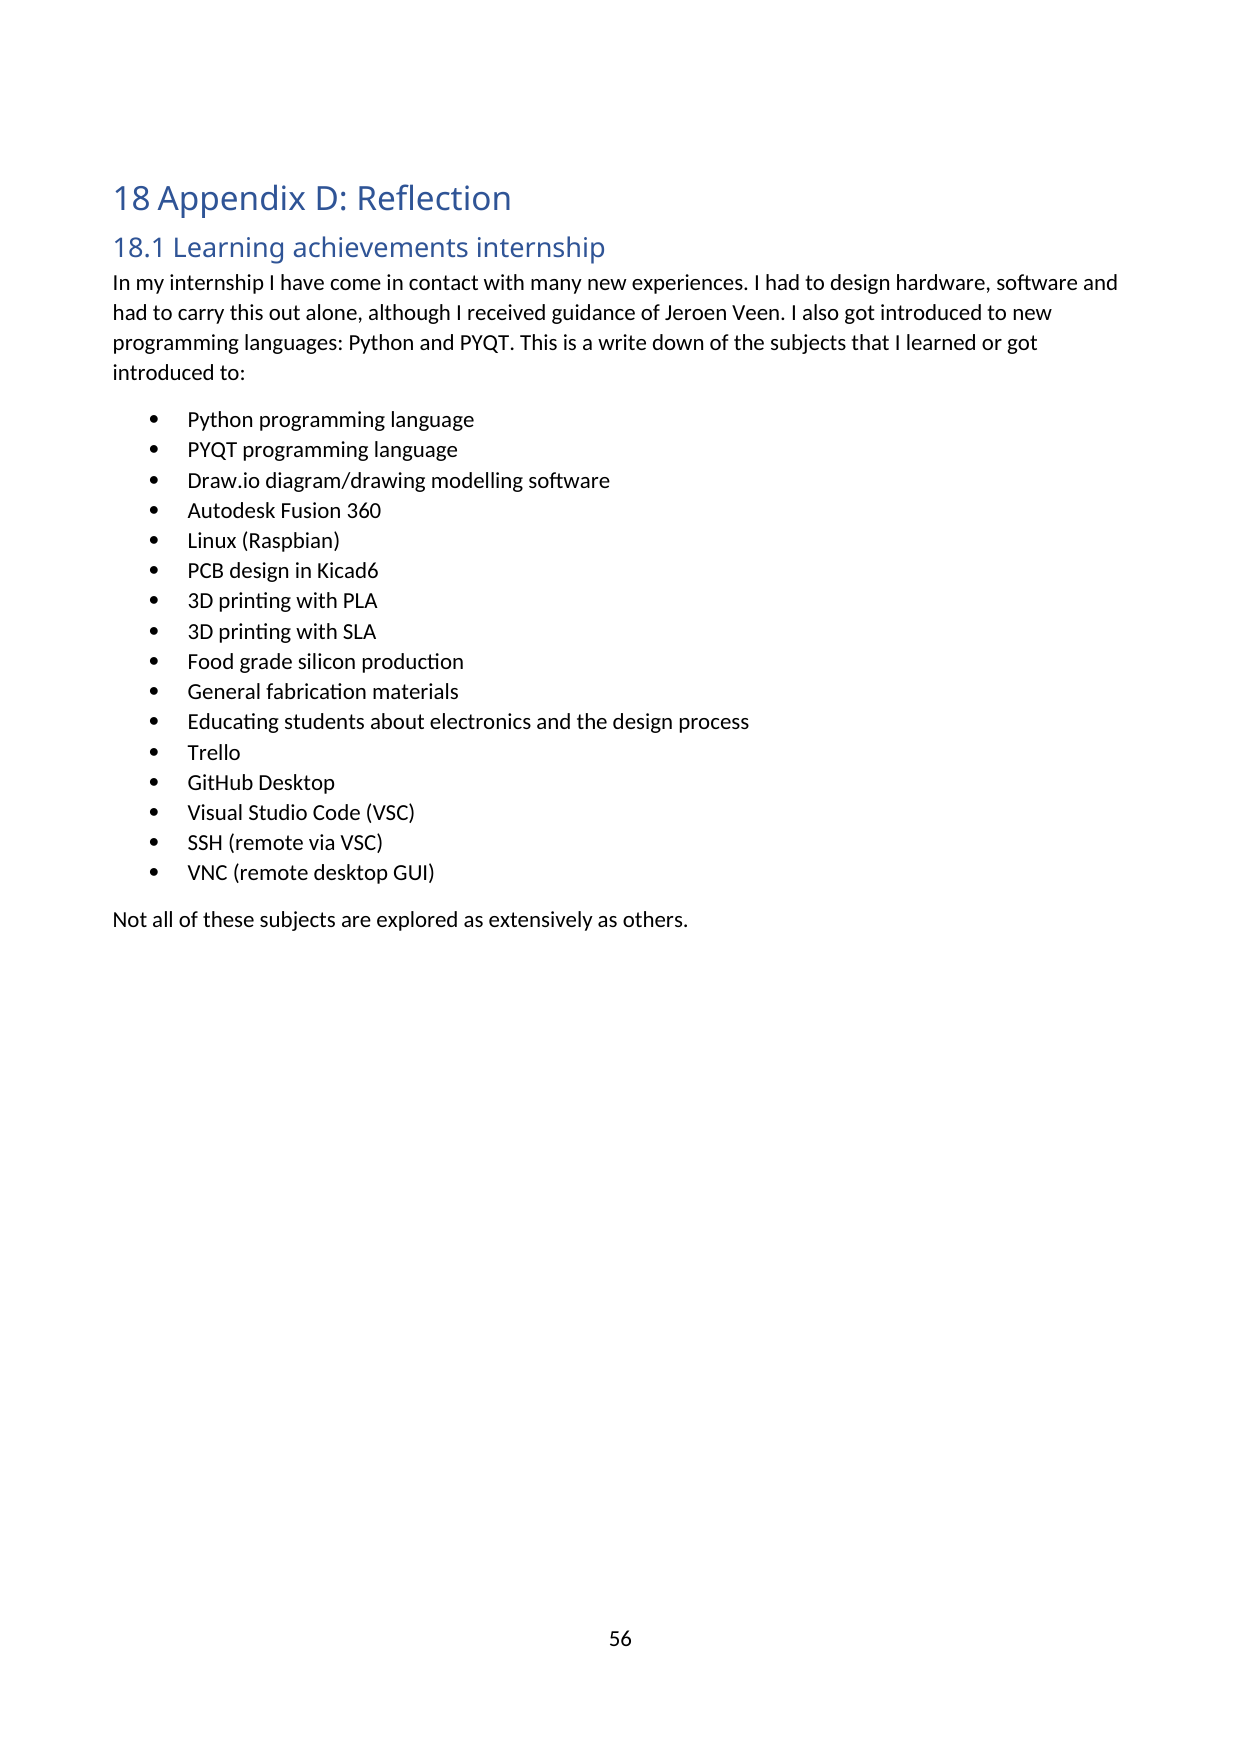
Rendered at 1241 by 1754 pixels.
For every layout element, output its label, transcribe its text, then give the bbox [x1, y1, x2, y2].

list PYQT programming language [150, 436, 1128, 464]
text In my internship I have come in contact with many new experiences. I had to design hardware, software and had to carry this out alone, although I received guidance of Jeroen Veen. I also got introduced to new programming languages: Python and PYQT. This is a write down of the subjects that I learned or got introduced to: [112, 268, 1128, 387]
list Linux (Raspbian) [150, 526, 1128, 554]
text Not all of these subjects are explored as extensively as others. [112, 905, 1128, 933]
list 3D printing with PLA [150, 587, 1128, 615]
list SSH (remote via VSC) [150, 828, 1128, 856]
list Educating students about electronics and the design process [150, 707, 1128, 736]
list PCB design in Kicad6 [150, 556, 1128, 584]
list Trello [150, 738, 1128, 766]
subtitle Learning achievements internship [112, 228, 1128, 265]
list Visual Studio Code (VSC) [150, 798, 1128, 826]
list GitHub Desktop [150, 768, 1128, 796]
subtitle Appendix D: Reflection [112, 175, 1128, 220]
list VNC (remote desktop GUI) [150, 858, 1128, 887]
list Draw.io diagram/drawing modelling software [150, 466, 1128, 494]
list 3D printing with SLA [150, 617, 1128, 645]
list Autodesk Fusion 360 [150, 496, 1128, 524]
list Python programming language [150, 405, 1128, 433]
list General fabrication materials [150, 677, 1128, 705]
list Food grade silicon production [150, 647, 1128, 675]
